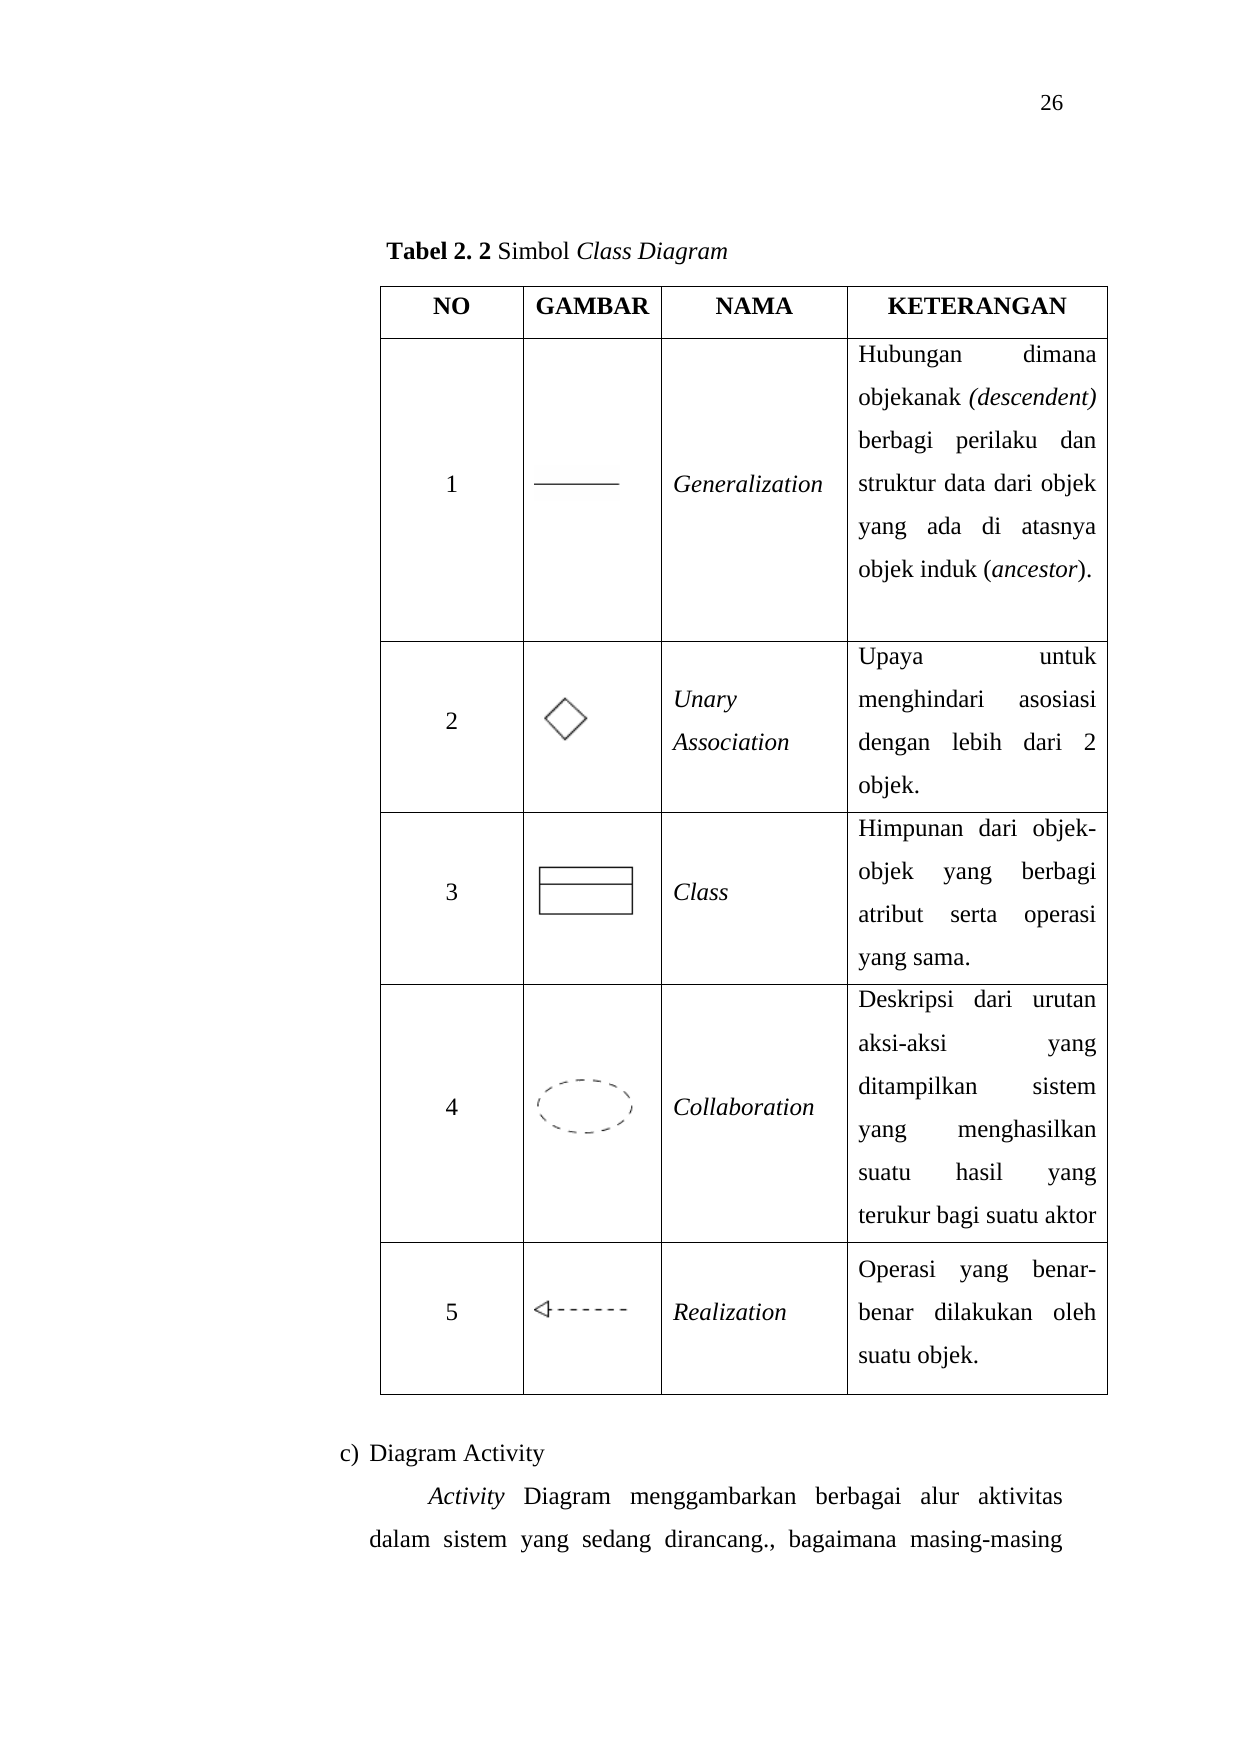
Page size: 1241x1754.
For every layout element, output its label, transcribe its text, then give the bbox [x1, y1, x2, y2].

table_header NO [381, 287, 523, 338]
table_cell 1 [381, 339, 523, 641]
table_cell [524, 1243, 661, 1394]
table_cell Class [662, 813, 847, 984]
table_cell 5 [381, 1243, 523, 1394]
picture [534, 692, 595, 748]
table_cell 3 [381, 813, 523, 984]
table_cell Upaya untuk menghindari asosiasi dengan lebih dari 2 objek. [848, 642, 1107, 812]
table_cell [524, 813, 661, 984]
table_cell Unary Association [662, 642, 847, 812]
picture [534, 465, 620, 501]
table_cell Himpunan dari objek-objek yang berbagi atribut serta operasi yang sama. [848, 813, 1107, 984]
table_cell Deskripsi dari urutan aksi-aksi yang ditampilkan sistem yang menghasilkan suatu hasil yang terukur bagi suatu aktor [848, 985, 1107, 1242]
table_cell Generalization [662, 339, 847, 641]
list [369, 1481, 1063, 1553]
table_cell [524, 339, 661, 641]
table_cell [524, 985, 661, 1242]
table_cell [524, 642, 661, 812]
table_cell 2 [381, 642, 523, 812]
list Diagram Activity [339, 1438, 1063, 1467]
table_header GAMBAR [524, 287, 661, 338]
table_cell Operasi yang benar-benar dilakukan oleh suatu objek. [848, 1243, 1107, 1394]
table_cell Collaboration [662, 985, 847, 1242]
picture [534, 863, 637, 920]
table_header KETERANGAN [848, 287, 1107, 338]
table_cell Hubungan dimana objekanak (descendent) berbagi perilaku dan struktur data dari objek yang ada di atasnya objek induk (ancestor). [848, 339, 1107, 641]
table_cell 4 [381, 985, 523, 1242]
picture [534, 1287, 632, 1337]
table_cell Realization [662, 1243, 847, 1394]
table_header NAMA [662, 287, 847, 338]
picture [534, 1076, 637, 1137]
